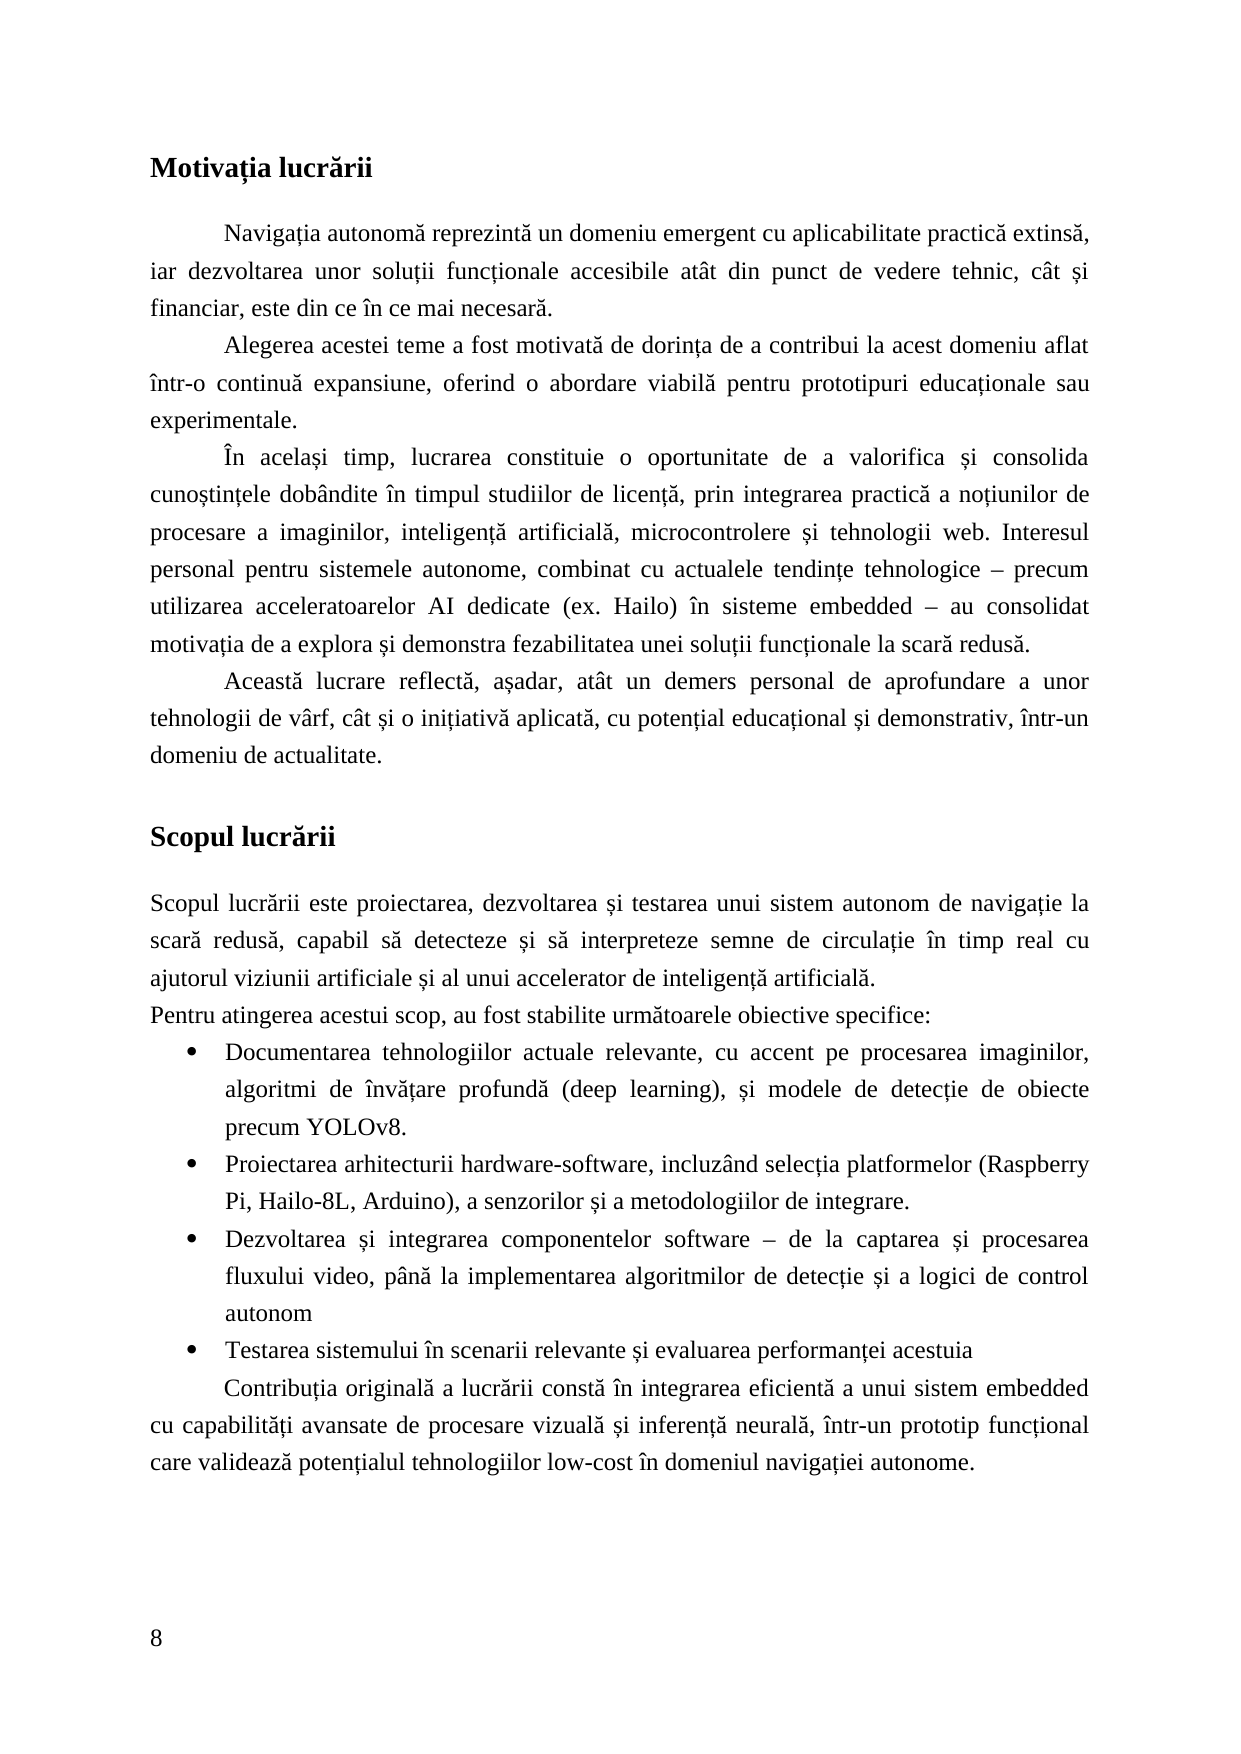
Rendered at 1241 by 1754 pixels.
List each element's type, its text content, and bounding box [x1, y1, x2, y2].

text Această lucrare reflectă, așadar, atât un demers personal de aprofundare a unor tehnologii de vârf, cât și o inițiativă aplicată, cu potențial educațional și demonstrativ, într-un domeniu de actualitate. [150, 666, 1090, 769]
subtitle Motivația lucrării [150, 150, 1090, 183]
list Documentarea tehnologiilor actuale relevante, cu accent pe procesarea imaginilor, algoritmi de învățare profundă (deep learning), și modele de detecție de obiecte precum YOLOv8. [187, 1037, 1090, 1141]
list Dezvoltarea și integrarea componentelor software – de la captarea și procesarea fluxului video, până la implementarea algoritmilor de detecție și a logici de control autonom [187, 1224, 1090, 1327]
text Contribuția originală a lucrării constă în integrarea eficientă a unui sistem embedded cu capabilități avansate de procesare vizuală și inferență neurală, într-un prototip funcțional care validează potențialul tehnologiilor low-cost în domeniul navigației autonome. [150, 1373, 1090, 1476]
list Proiectarea arhitecturii hardware-software, incluzând selecția platformelor (Raspberry Pi, Hailo-8L, Arduino), a senzorilor și a metodologiilor de integrare. [187, 1149, 1090, 1215]
text Pentru atingerea acestui scop, au fost stabilite următoarele obiective specifice: [150, 1000, 1090, 1029]
text În același timp, lucrarea constituie o oportunitate de a valorifica și consolida cunoștințele dobândite în timpul studiilor de licență, prin integrarea practică a noțiunilor de procesare a imaginilor, inteligență artificială, microcontrolere și tehnologii web. Interesul personal pentru sistemele autonome, combinat cu actualele tendințe tehnologice – precum utilizarea acceleratoarelor AI dedicate (ex. Hailo) în sisteme embedded – au consolidat motivația de a explora și demonstra fezabilitatea unei soluții funcționale la scară redusă. [150, 442, 1090, 657]
text Navigația autonomă reprezintă un domeniu emergent cu aplicabilitate practică extinsă, iar dezvoltarea unor soluții funcționale accesibile atât din punct de vedere tehnic, cât și financiar, este din ce în ce mai necesară. [150, 218, 1090, 322]
text Scopul lucrării este proiectarea, dezvoltarea și testarea unui sistem autonom de navigație la scară redusă, capabil să detecteze și să interpreteze semne de circulație în timp real cu ajutorul viziunii artificiale și al unui accelerator de inteligență artificială. [150, 888, 1090, 991]
text Alegerea acestei teme a fost motivată de dorința de a contribui la acest domeniu aflat într-o continuă expansiune, oferind o abordare viabilă pentru prototipuri educaționale sau experimentale. [150, 330, 1090, 434]
subtitle Scopul lucrării [150, 819, 1090, 853]
list Testarea sistemului în scenarii relevante și evaluarea performanței acestuia [187, 1336, 1090, 1364]
